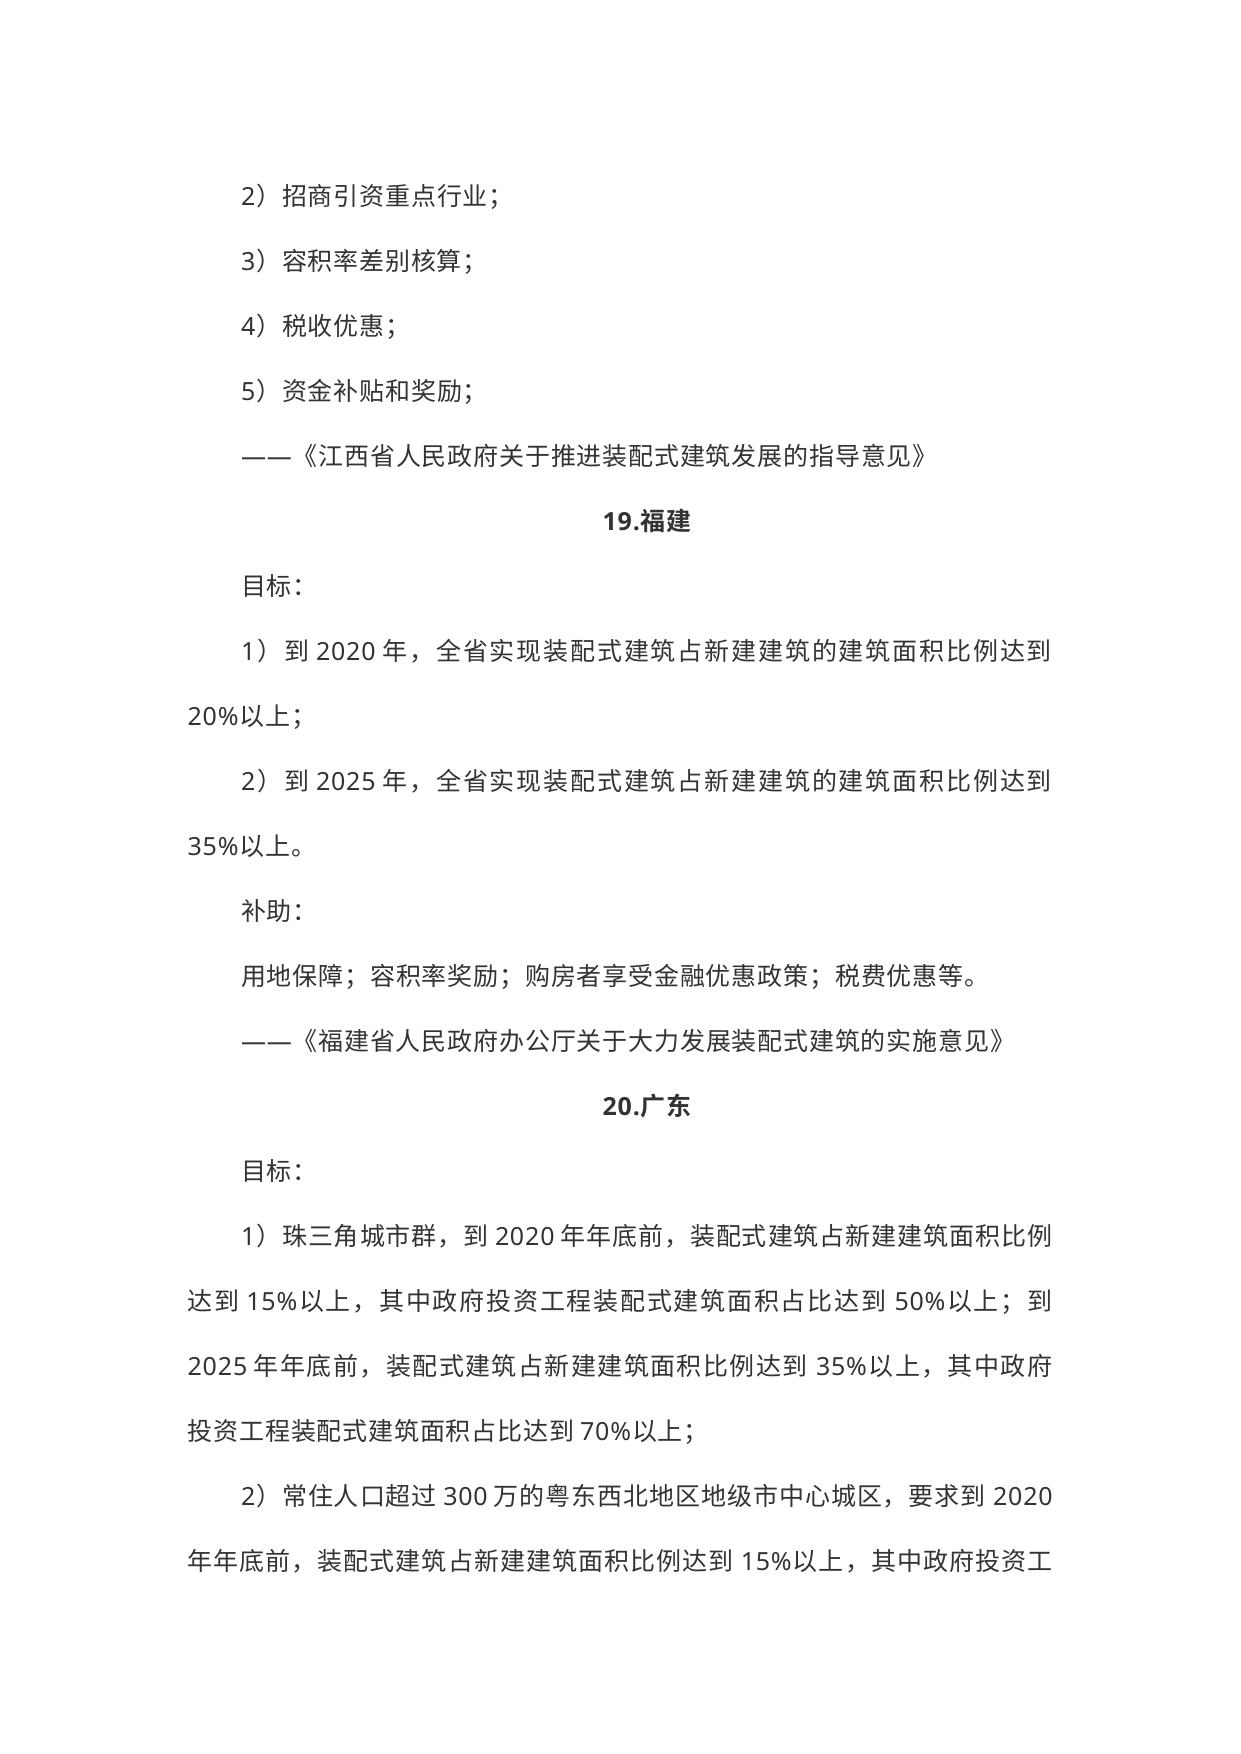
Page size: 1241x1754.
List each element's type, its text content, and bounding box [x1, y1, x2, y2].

text 20.广东 [187, 1072, 1053, 1137]
text 补助： [187, 877, 1053, 942]
text 2）招商引资重点行业； [187, 162, 1053, 227]
text ——《江西省人民政府关于推进装配式建筑发展的指导意见》 [187, 422, 1053, 487]
text 19.福建 [187, 487, 1053, 552]
text 3）容积率差别核算； [187, 227, 1053, 292]
text ——《福建省人民政府办公厅关于大力发展装配式建筑的实施意见》 [187, 1007, 1053, 1072]
text 4）税收优惠； [187, 292, 1053, 357]
text 5）资金补贴和奖励； [187, 357, 1053, 422]
text 2）到2025年，全省实现装配式建筑占新建建筑的建筑面积比例达到35%以上。 [187, 747, 1053, 877]
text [187, 1462, 1053, 1592]
text 1）到2020年，全省实现装配式建筑占新建建筑的建筑面积比例达到20%以上； [187, 617, 1053, 747]
text 用地保障；容积率奖励；购房者享受金融优惠政策；税费优惠等。 [187, 942, 1053, 1007]
text 目标： [187, 1137, 1053, 1202]
text 1）珠三角城市群，到2020年年底前，装配式建筑占新建建筑面积比例达到15%以上，其中政府投资工程装配式建筑面积占比达到50%以上；到2025年年底前，装配式建筑占新建建筑面积比例达到35%以上，其中政府投资工程装配式建筑面积占比达到70%以上； [187, 1202, 1053, 1462]
text 目标： [187, 552, 1053, 617]
